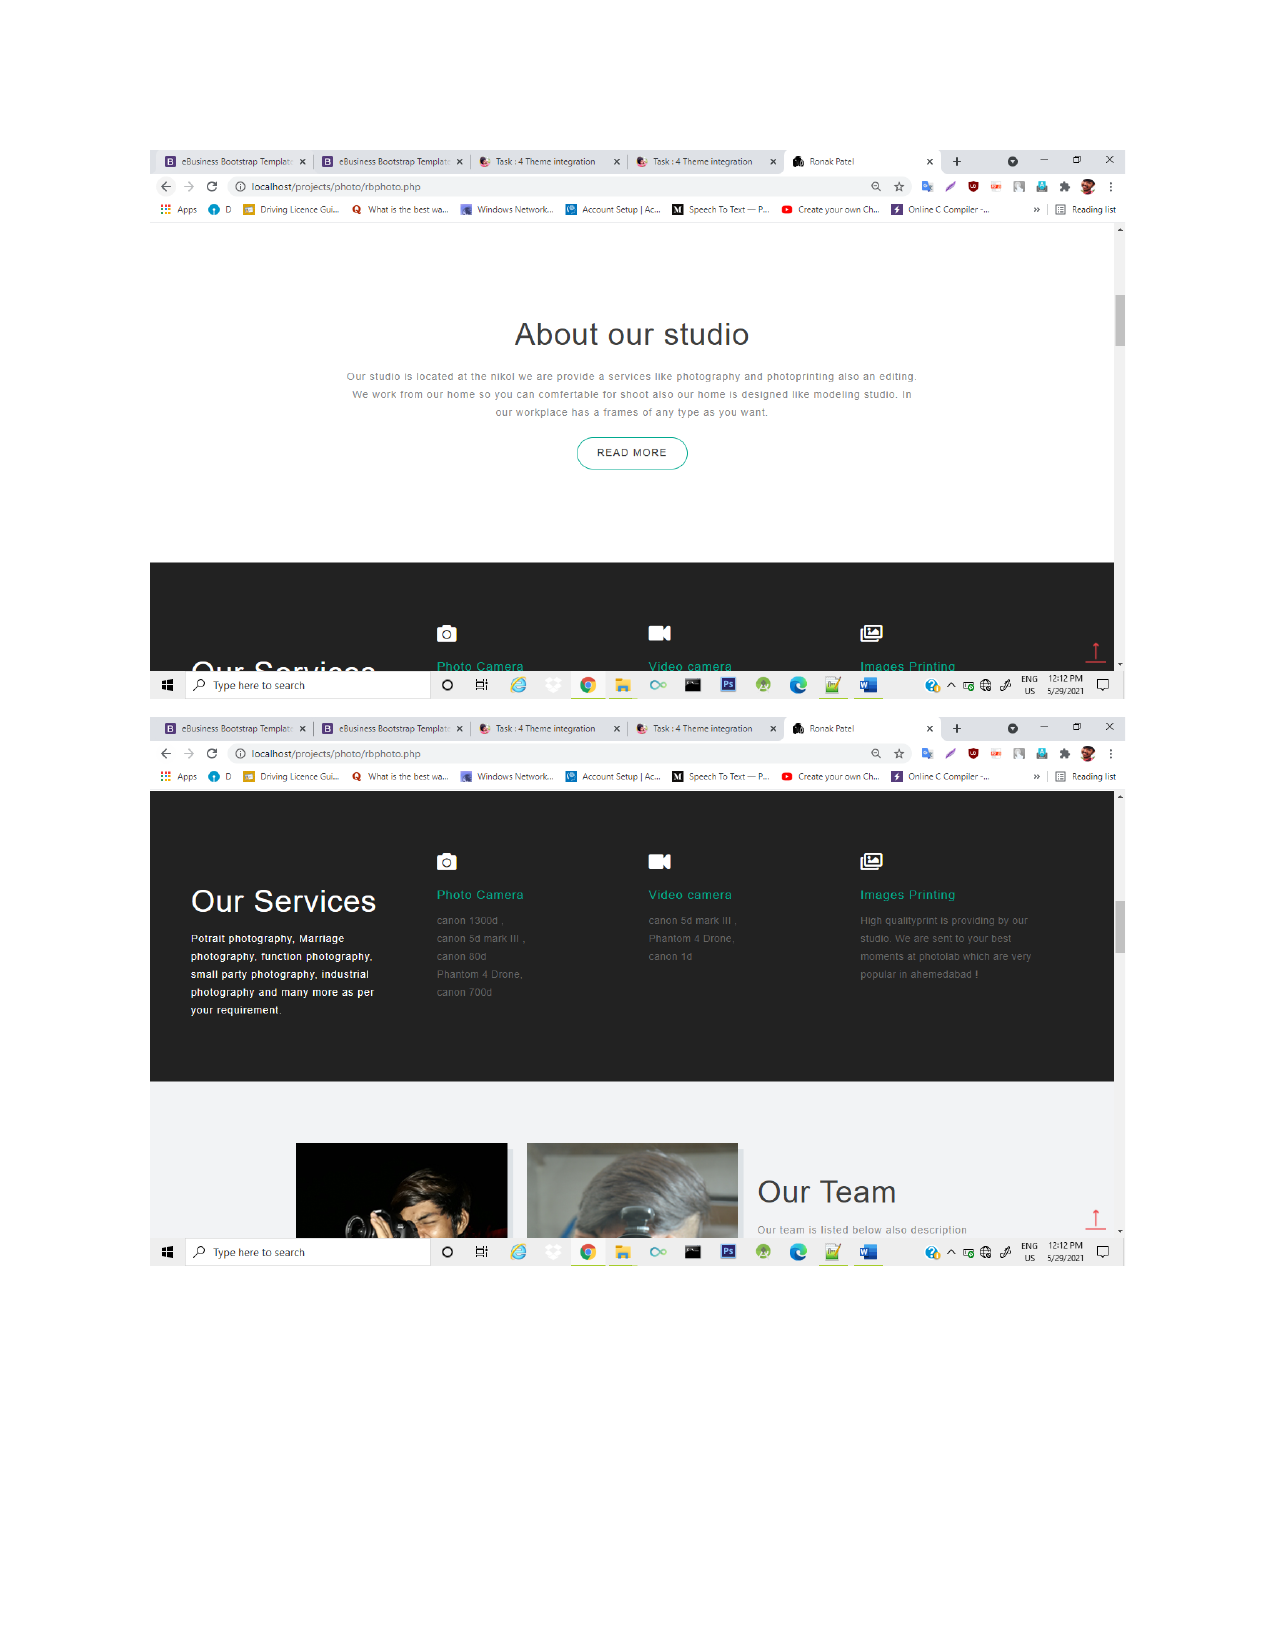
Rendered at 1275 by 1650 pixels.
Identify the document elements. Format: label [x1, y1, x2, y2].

picture [150, 717, 1125, 1266]
picture [150, 150, 1125, 699]
